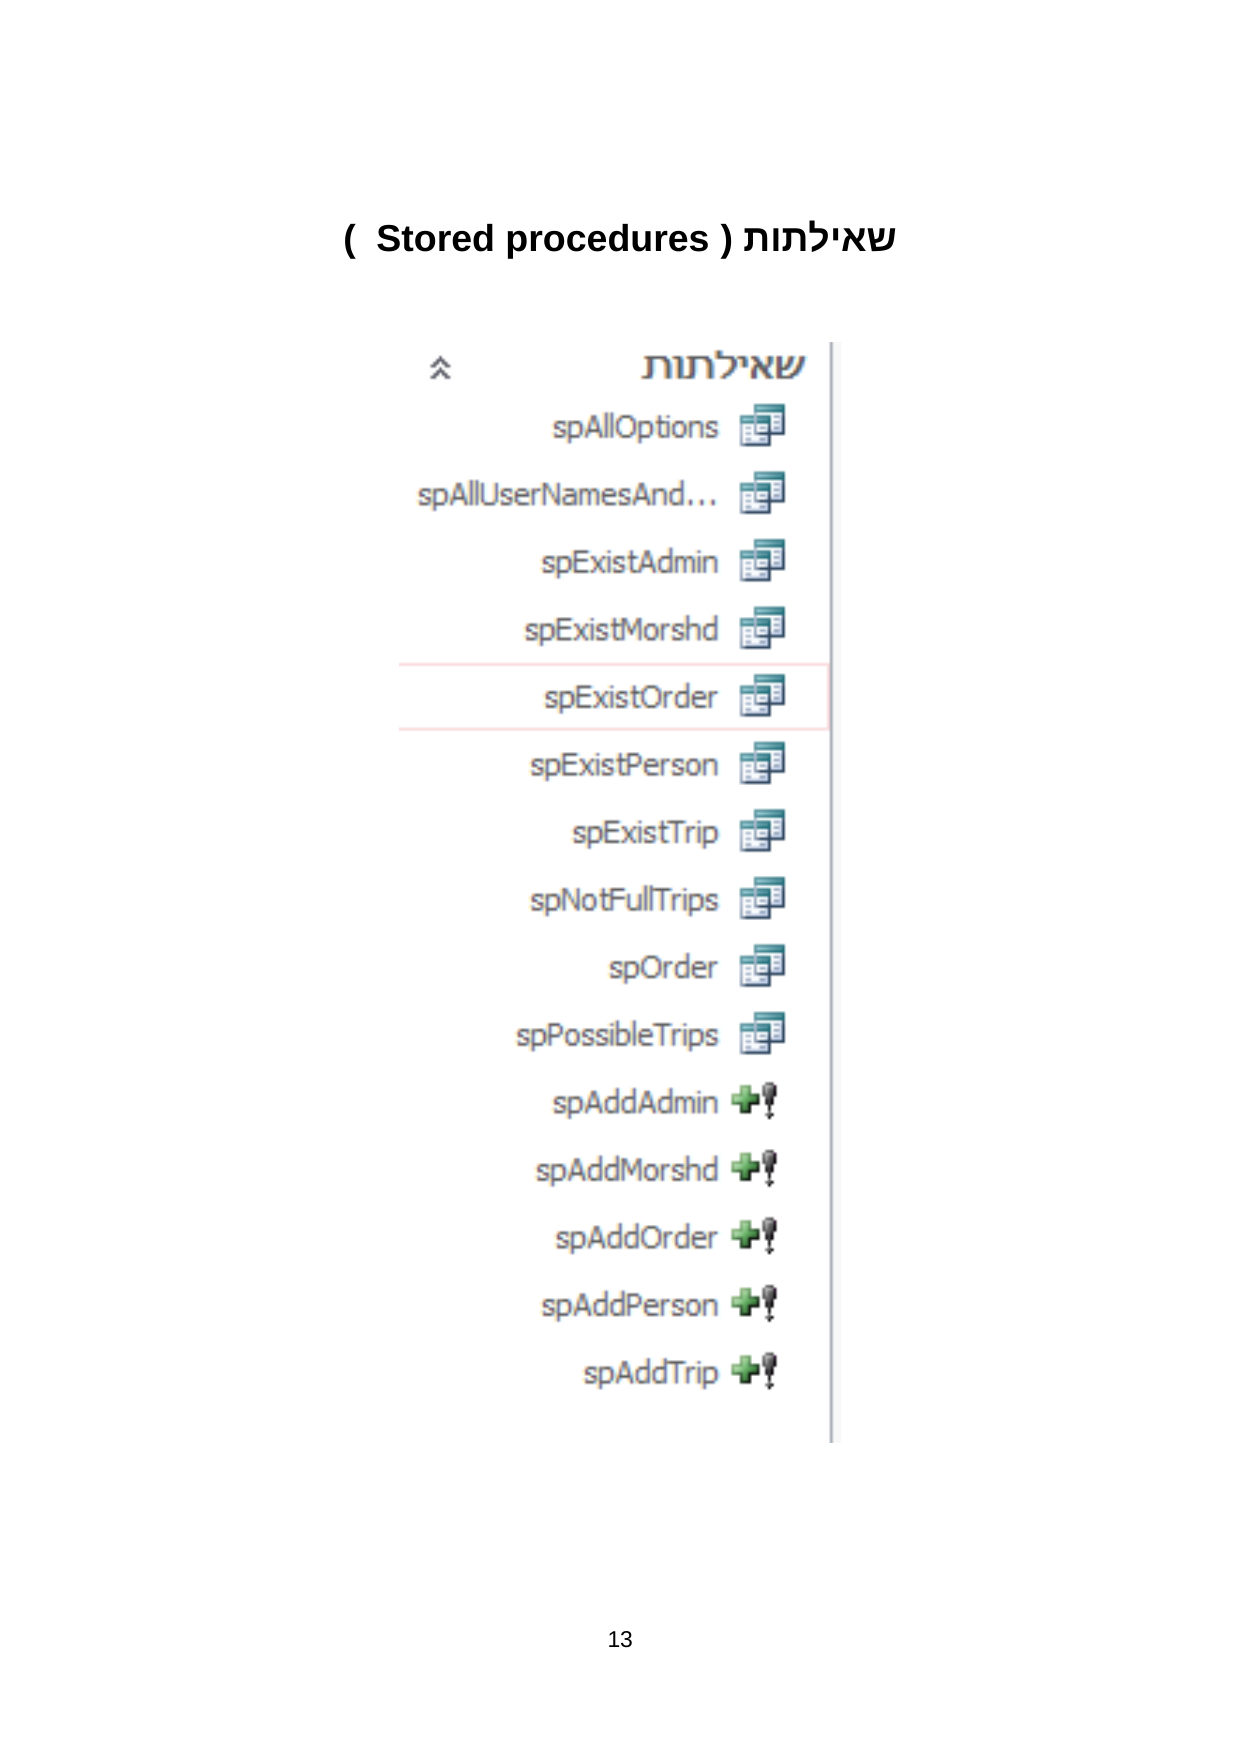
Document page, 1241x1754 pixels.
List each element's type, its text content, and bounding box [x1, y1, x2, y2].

text שאילתות ( Stored procedures ) [187, 216, 1053, 259]
picture [398, 342, 842, 1443]
